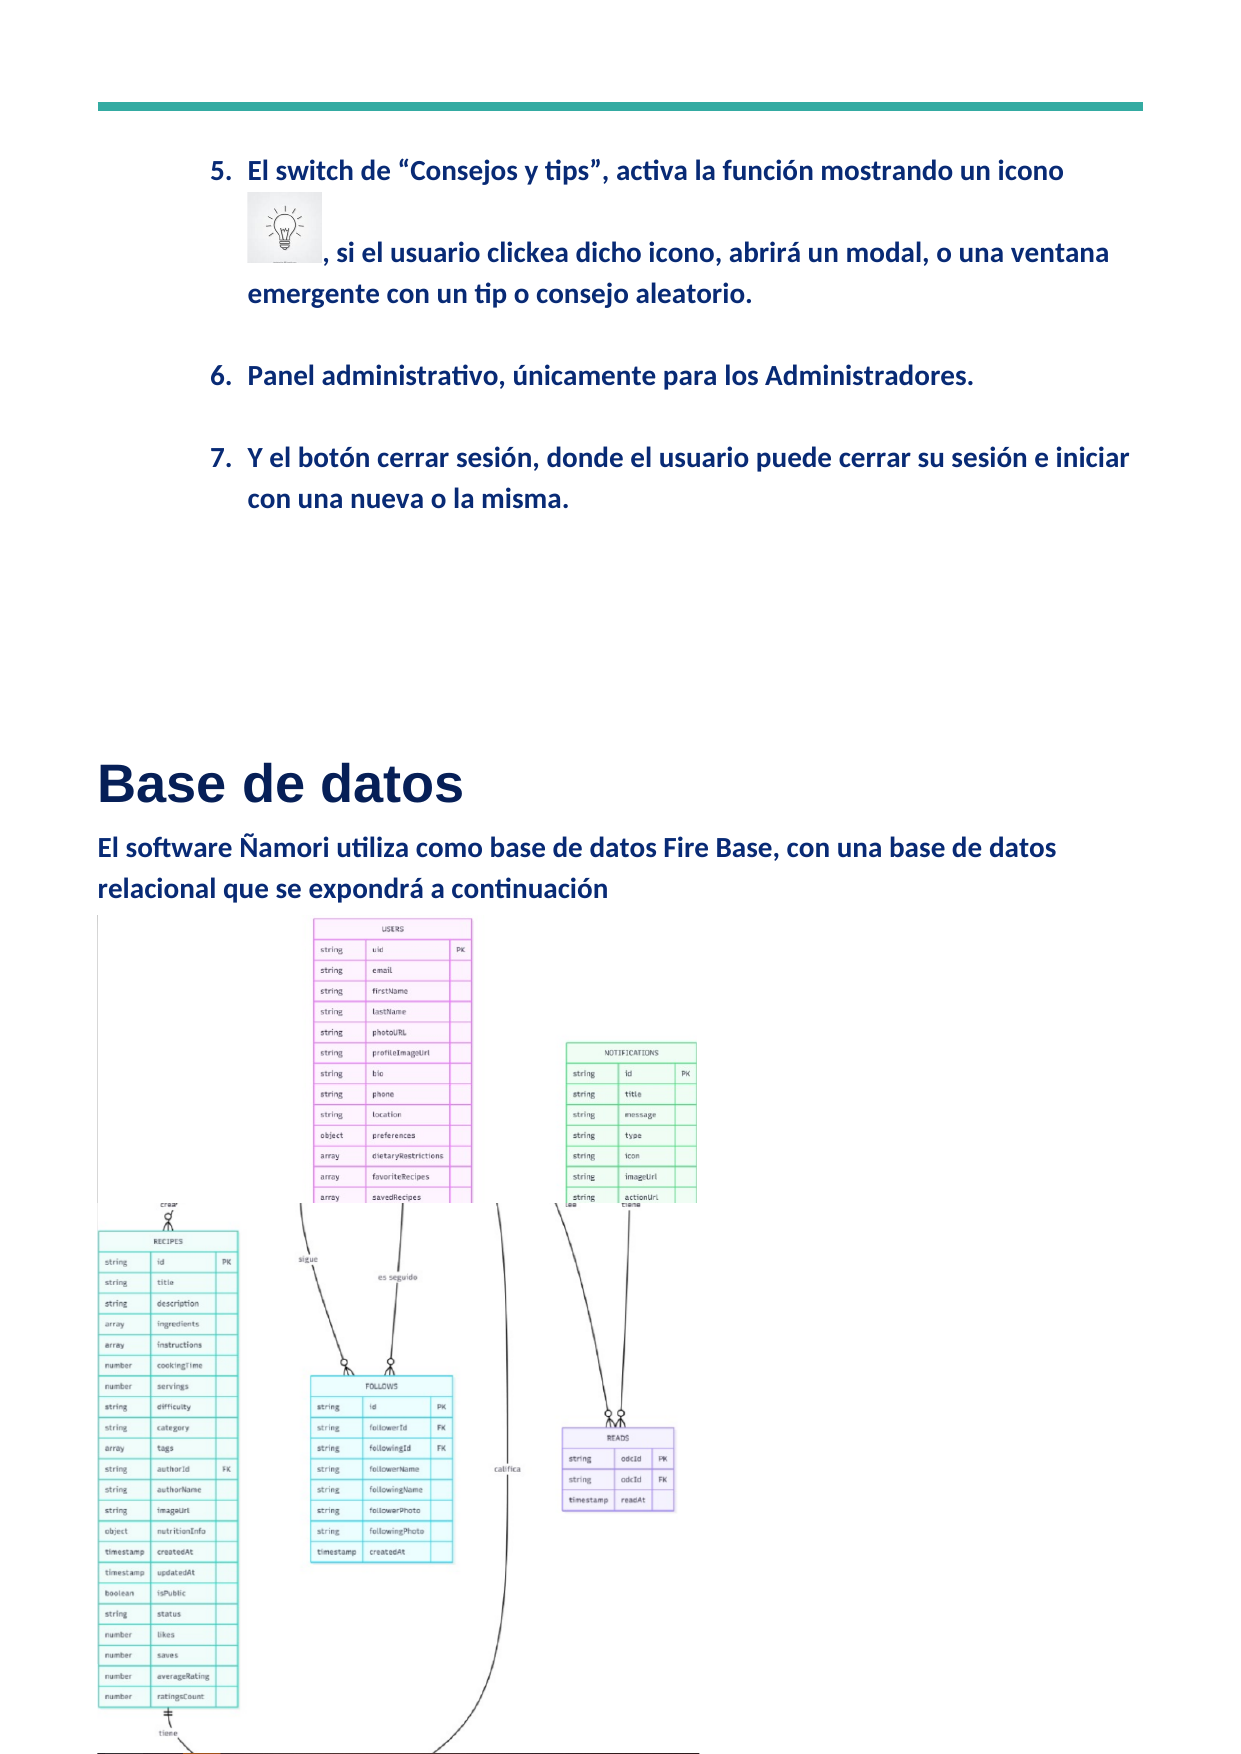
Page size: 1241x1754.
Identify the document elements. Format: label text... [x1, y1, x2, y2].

list Y el botón cerrar sesión, donde el usuario puede cerrar su sesión e iniciar con una nueva o la misma. [210, 439, 1143, 516]
list Panel administrativo, únicamente para los Administradores. [210, 357, 1143, 393]
list El switch de “Consejos y tips”, activa la función mostrando un icono , si el usuario clickea dicho icono, abrirá un modal, o una ventana emergente con un tip o consejo aleatorio. [210, 152, 1143, 311]
subtitle Base de datos [97, 751, 1143, 813]
picture [97, 915, 700, 1754]
picture [247, 192, 322, 263]
text El software Ñamori utiliza como base de datos Fire Base, con una base de datos relacional que se expondrá a continuación [97, 829, 1143, 906]
